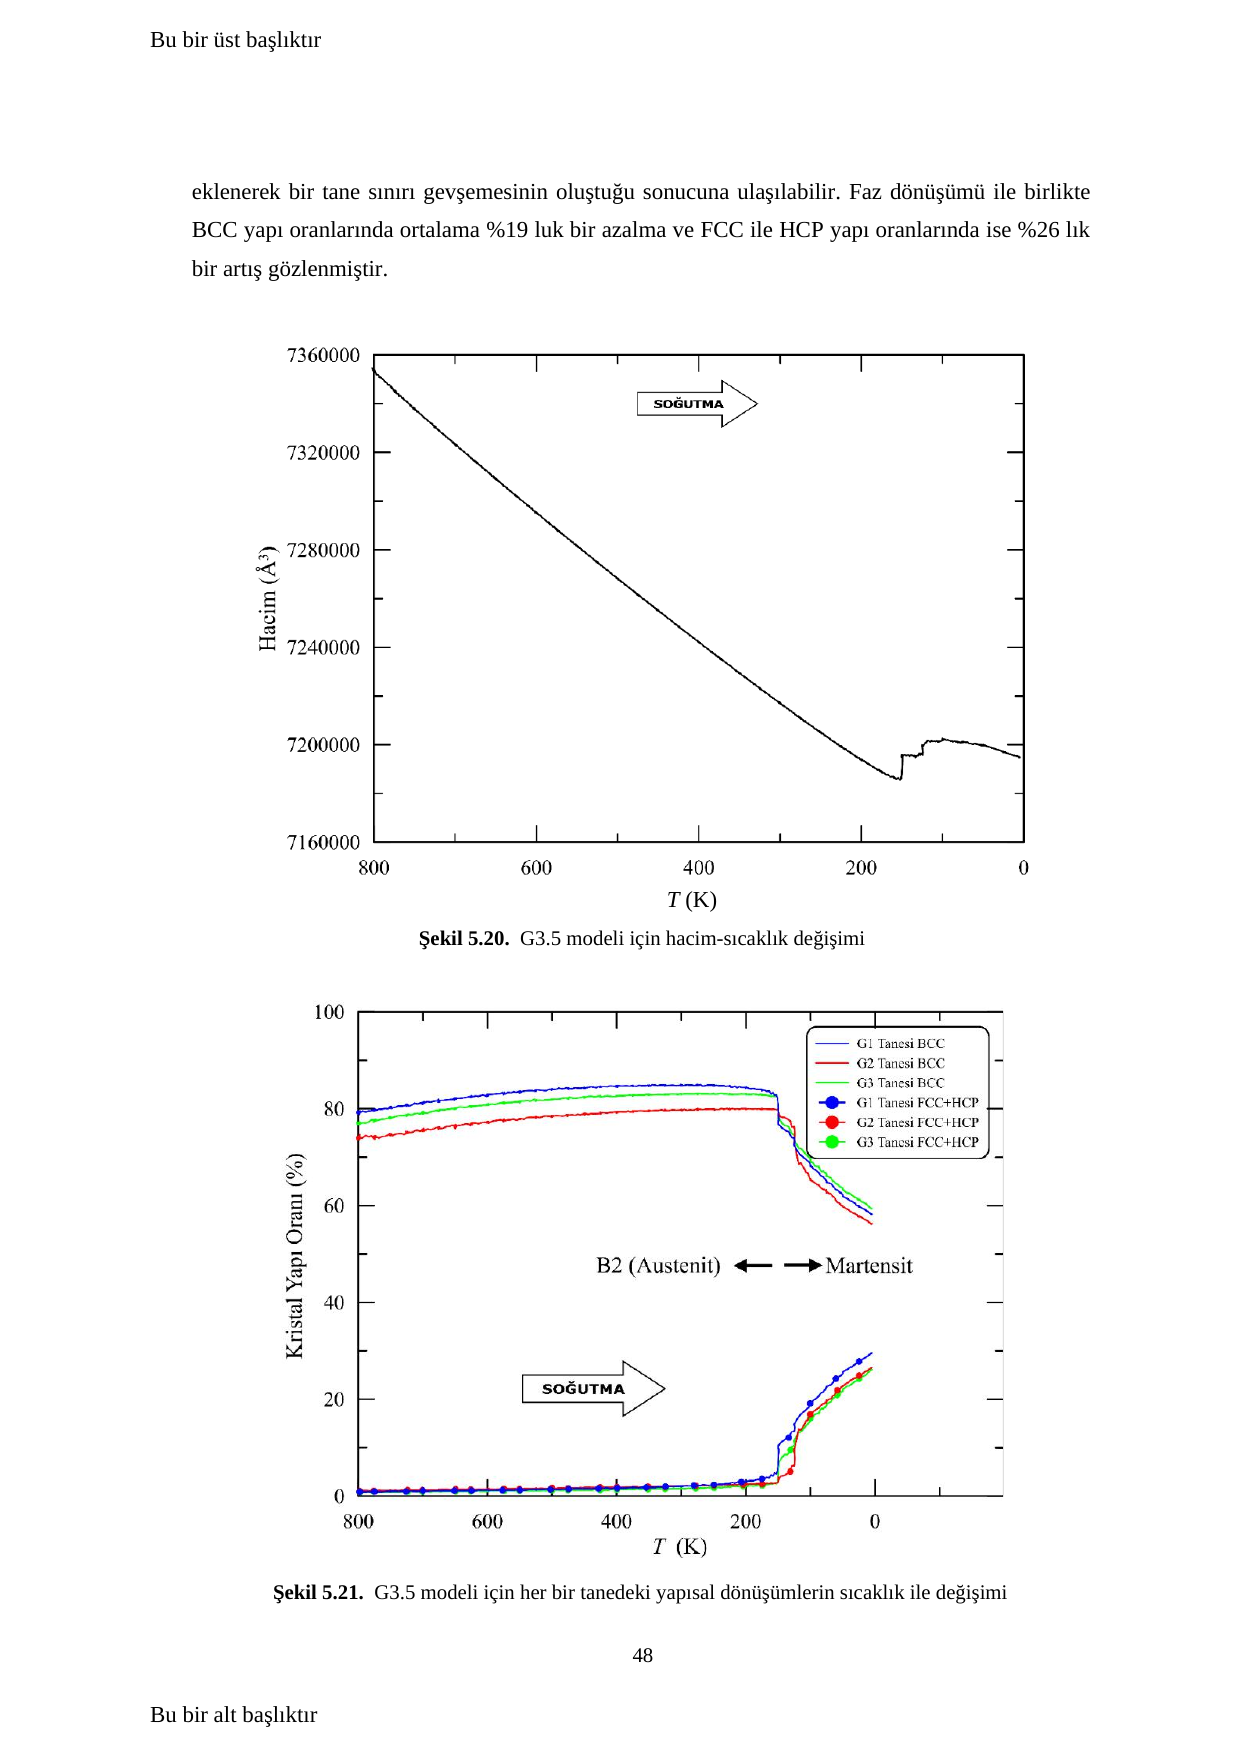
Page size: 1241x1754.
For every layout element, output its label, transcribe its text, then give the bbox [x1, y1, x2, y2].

text Şekil 5.20. G3.5 modeli için hacim-sıcaklık değişimi [419, 926, 1092, 950]
picture [254, 343, 1029, 919]
text 48 [150, 1643, 1135, 1667]
picture [281, 1000, 1004, 1558]
text Şekil 5.21. G3.5 modeli için her bir tanedeki yapısal dönüşümlerin sıcaklık ile değişimi [273, 1580, 1092, 1604]
text T (K) [667, 886, 1092, 912]
text eklenerek bir tane sınırı gevşemesinin oluştuğu sonucuna ulaşılabilir. Faz dönüşümü ile birlikte BCC yapı oranlarında ortalama %19 luk bir azalma ve FCC ile HCP yapı oranlarında ise %26 lık bir artış gözlenmiştir. [192, 178, 1092, 281]
